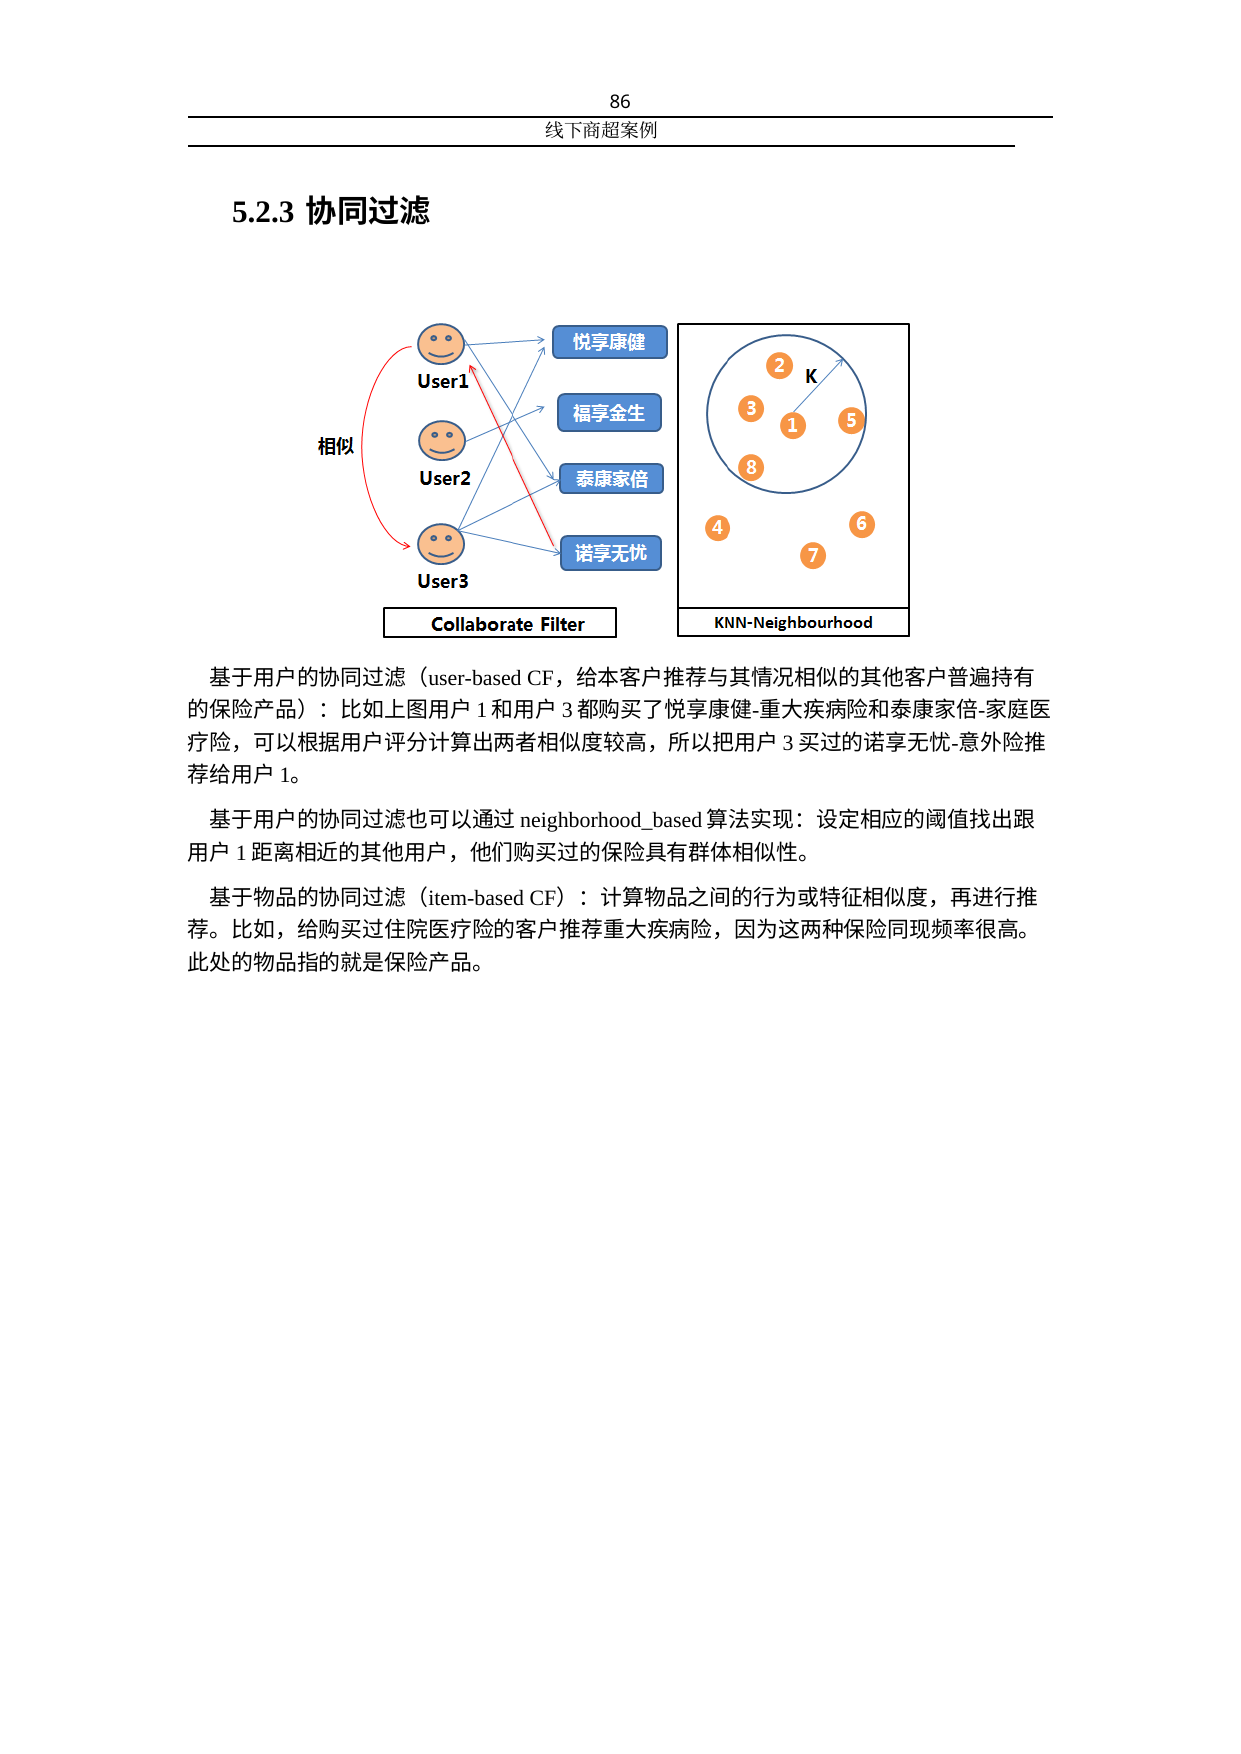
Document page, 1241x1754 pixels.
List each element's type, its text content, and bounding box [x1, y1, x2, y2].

subtitle 协同过滤 [232, 177, 1053, 242]
text 基于用户的协同过滤（user-based CF，给本客户推荐与其情况相似的其他客户普遍持有的保险产品）：比如上图用户1和用户3都购买了悦享康健-重大疾病险和泰康家倍-家庭医疗险，可以根据用户评分计算出两者相似度较高，所以把用户3买过的诺享无忧-意外险推荐给用户1。 [187, 659, 1053, 789]
picture [298, 301, 942, 649]
text 基于物品的协同过滤（item-based CF）：计算物品之间的行为或特征相似度，再进行推荐。比如，给购买过住院医疗险的客户推荐重大疾病险，因为这两种保险同现频率很高。此处的物品指的就是保险产品。 [187, 879, 1053, 977]
text 基于用户的协同过滤也可以通过neighborhood_based算法实现：设定相应的阈值找出跟用户1距离相近的其他用户，他们购买过的保险具有群体相似性。 [187, 802, 1053, 867]
